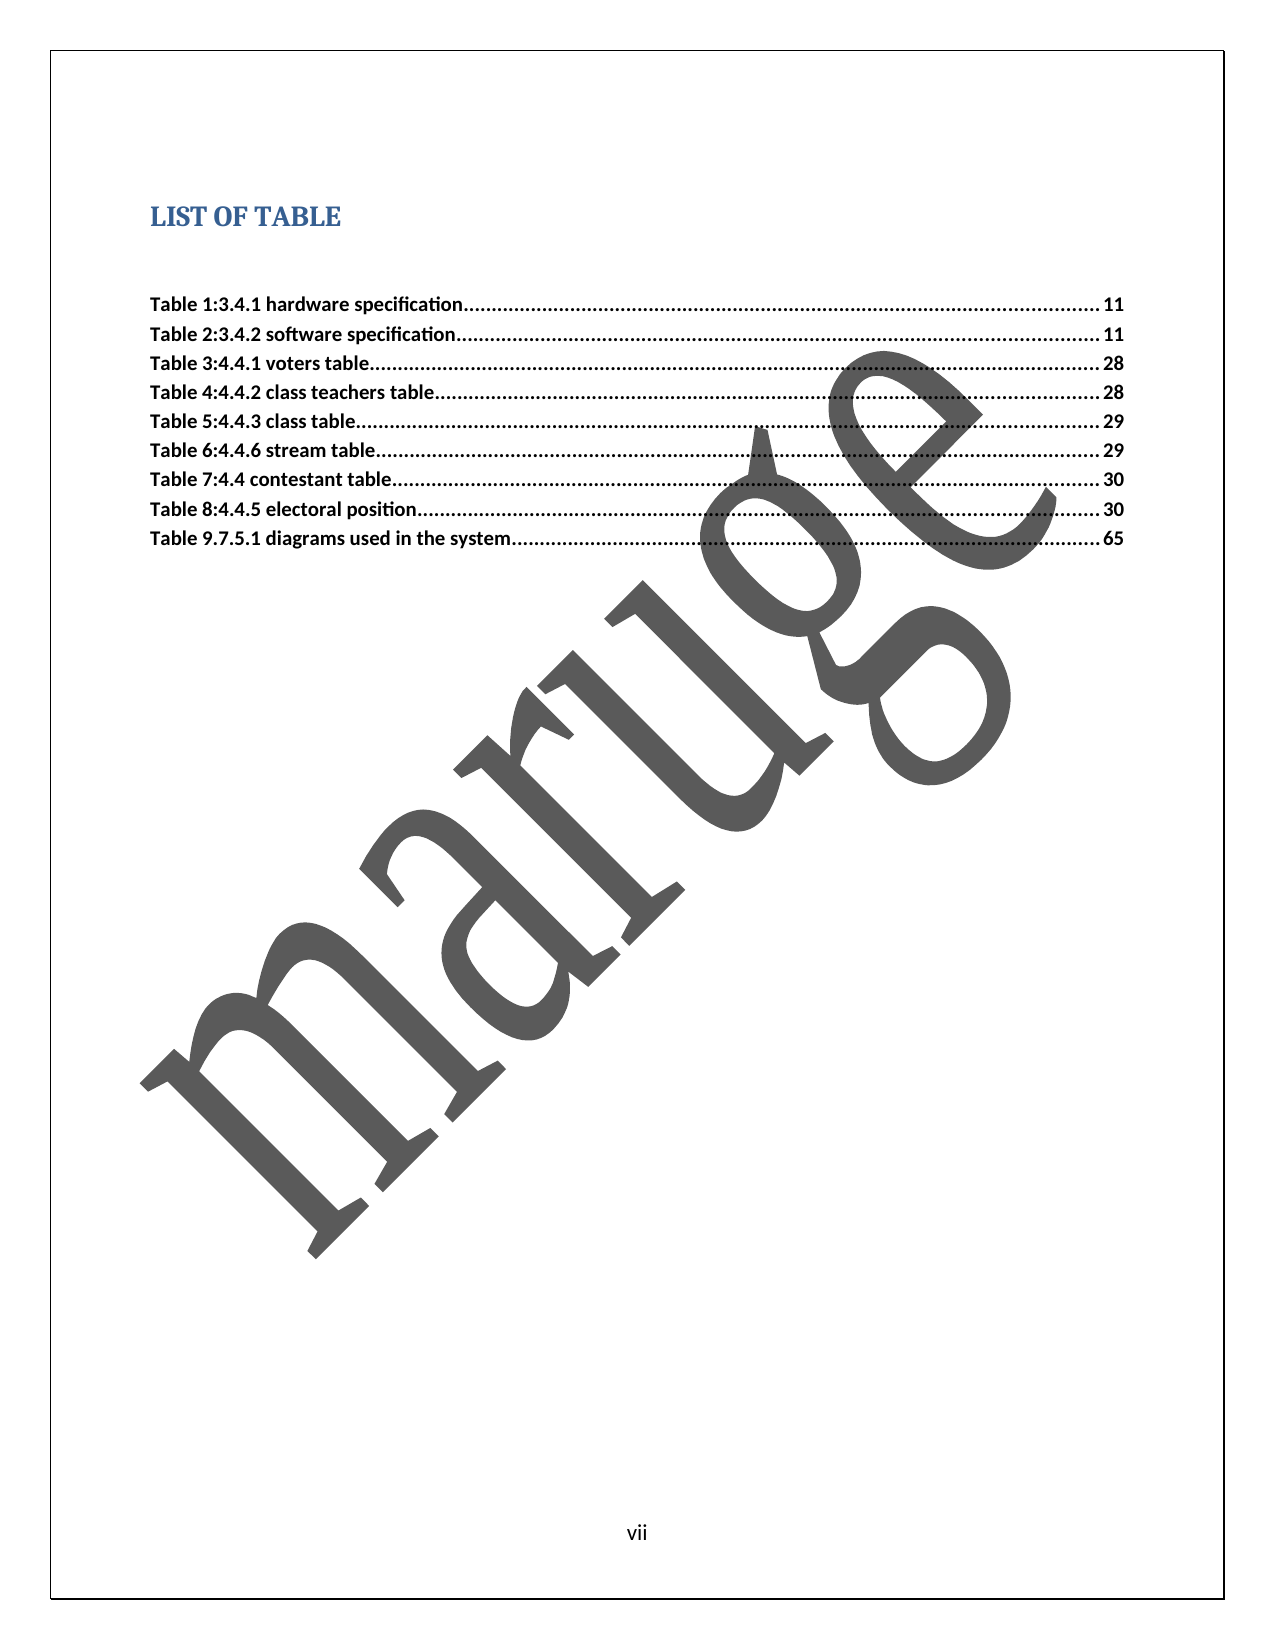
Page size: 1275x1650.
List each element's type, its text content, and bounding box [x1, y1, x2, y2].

text Table 9.7.5.1 diagrams used in the system 65 [150, 525, 1124, 550]
text Table 4:4.4.2 class teachers table 28 [150, 379, 1124, 404]
text Table 6:4.4.6 stream table 29 [150, 437, 1124, 463]
text Table 7:4.4 contestant table 30 [150, 467, 1124, 492]
text Table 5:4.4.3 class table 29 [150, 408, 1124, 434]
subtitle LIST OF TABLE [150, 200, 1124, 233]
text Table 8:4.4.5 electoral position 30 [150, 496, 1124, 521]
text Table 3:4.4.1 voters table 28 [150, 350, 1124, 375]
text Table 2:3.4.2 software specification 11 [150, 321, 1124, 346]
text Table 1:3.4.1 hardware specification 11 [150, 292, 1124, 317]
